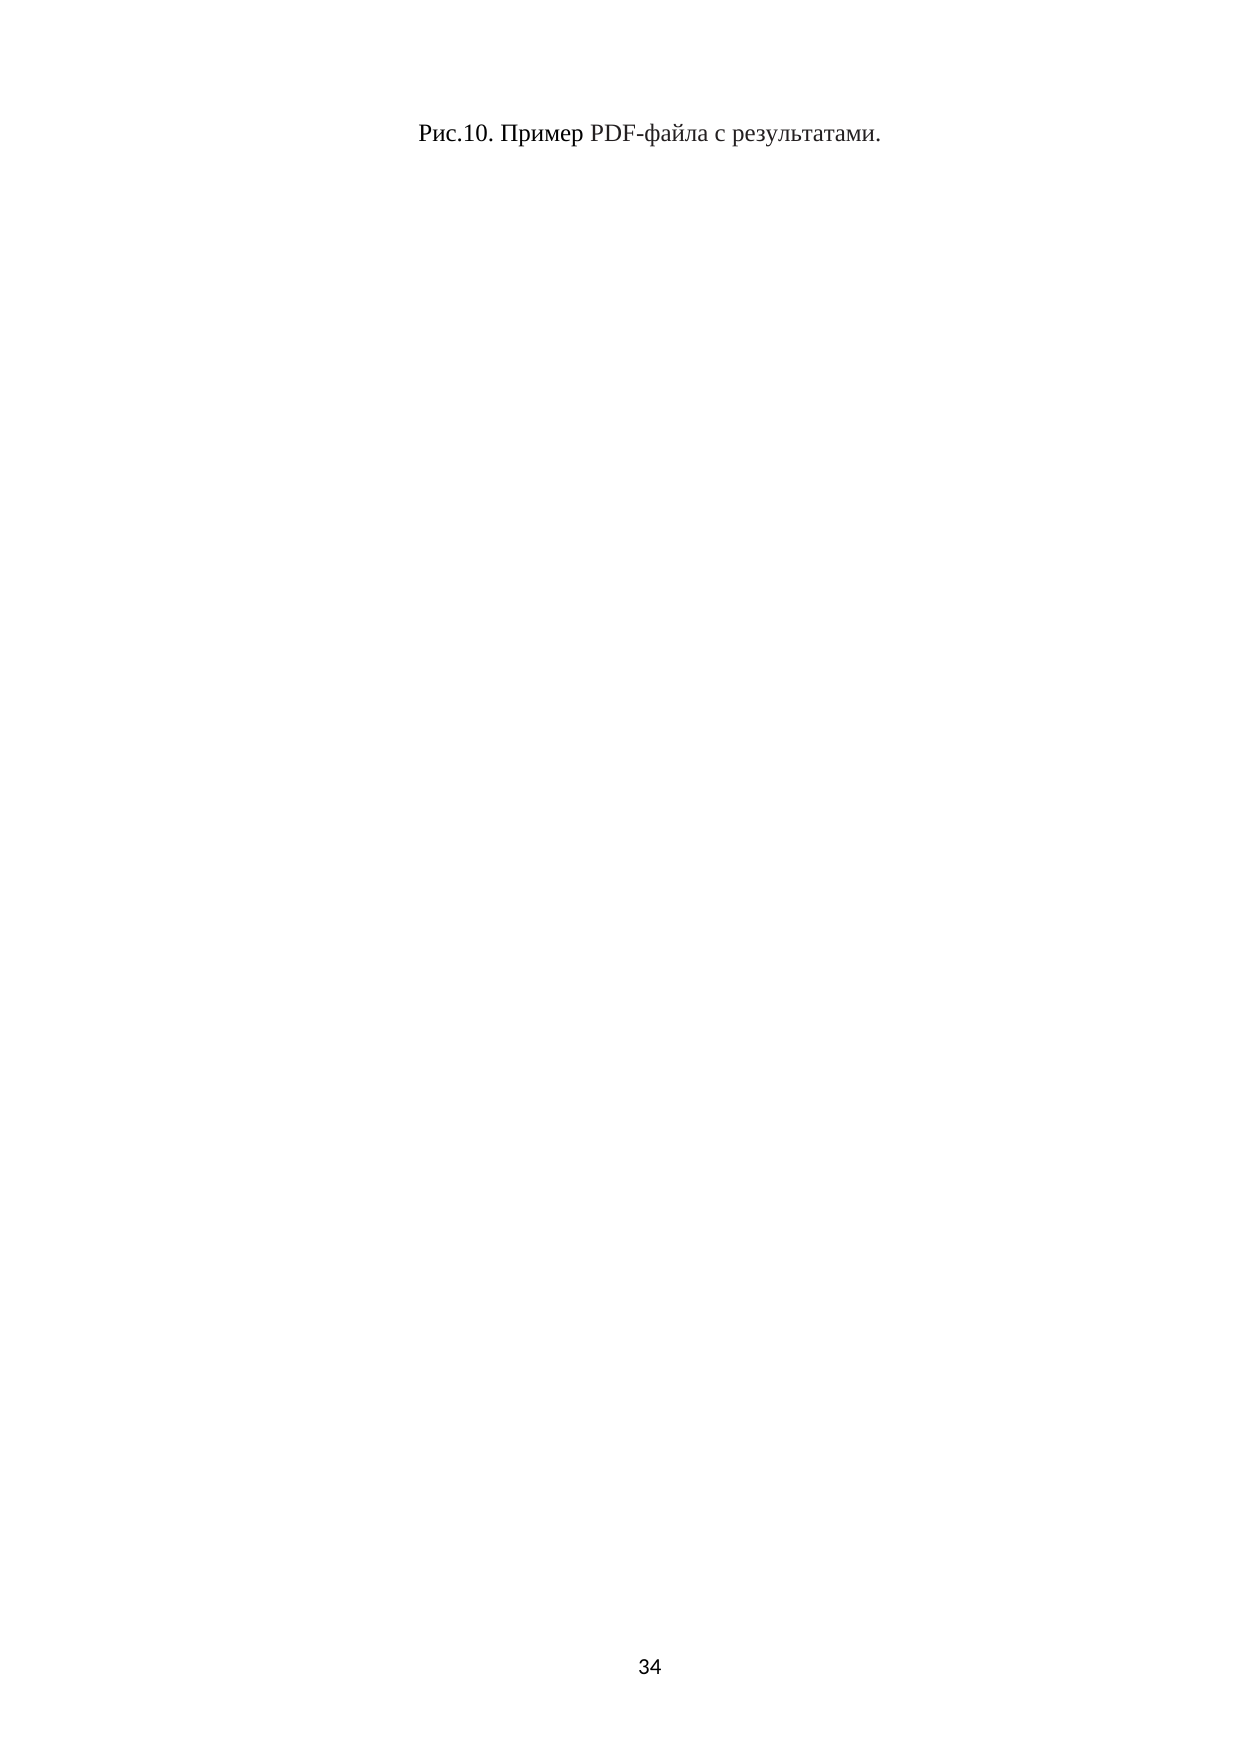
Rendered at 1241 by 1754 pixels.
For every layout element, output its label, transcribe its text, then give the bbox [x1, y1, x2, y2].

text Рис.10. Пример PDF-файла с результатами. [118, 118, 1181, 147]
